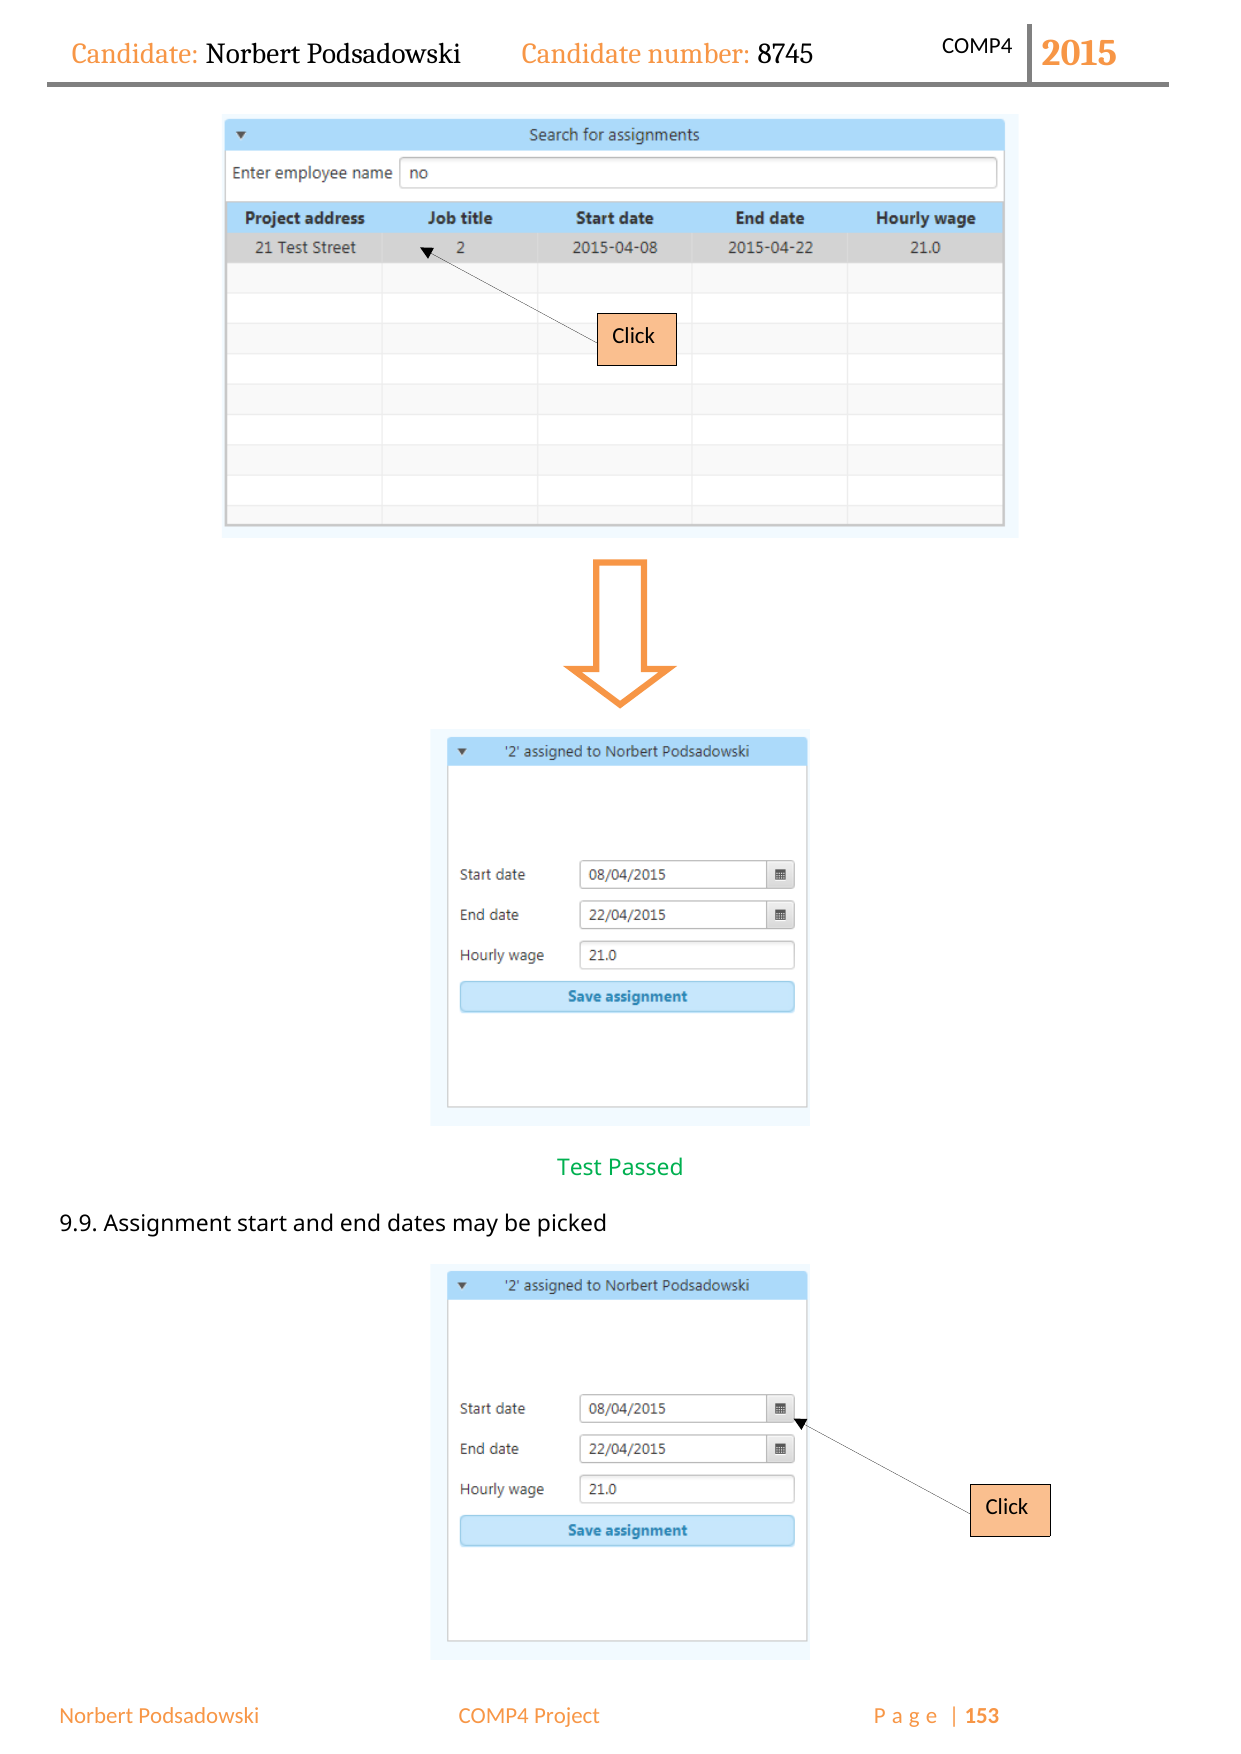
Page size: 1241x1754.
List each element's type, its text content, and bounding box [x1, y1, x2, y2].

picture [430, 729, 810, 1126]
picture [221, 114, 1019, 538]
text 9.9. Assignment start and end dates may be picked [59, 1207, 1181, 1238]
picture [430, 1264, 810, 1660]
text Test Passed [59, 1151, 1181, 1182]
